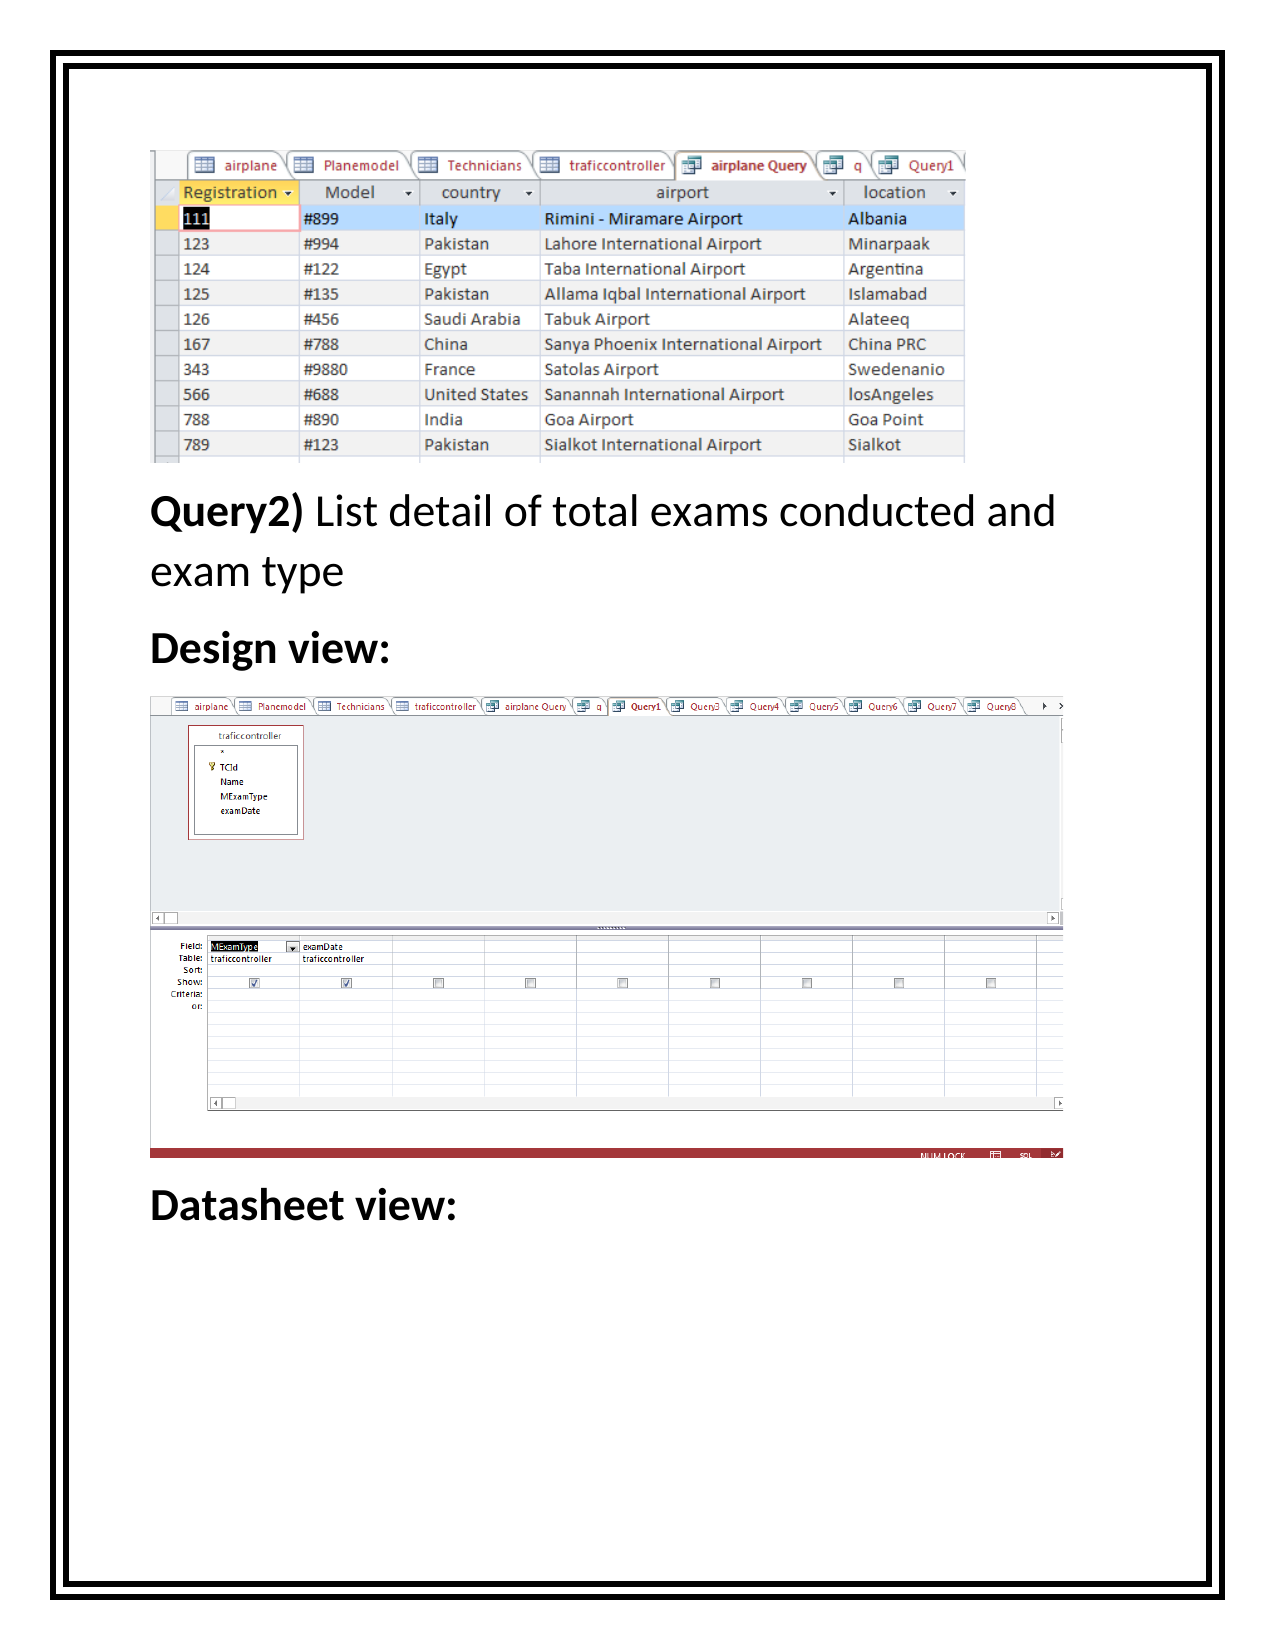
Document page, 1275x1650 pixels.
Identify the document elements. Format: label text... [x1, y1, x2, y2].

picture [150, 150, 966, 463]
text Design view: [150, 619, 1125, 675]
picture [150, 696, 1064, 1158]
text Query2) List detail of total exams conducted and exam type [150, 482, 1125, 598]
text Datasheet view: [150, 1176, 1125, 1232]
